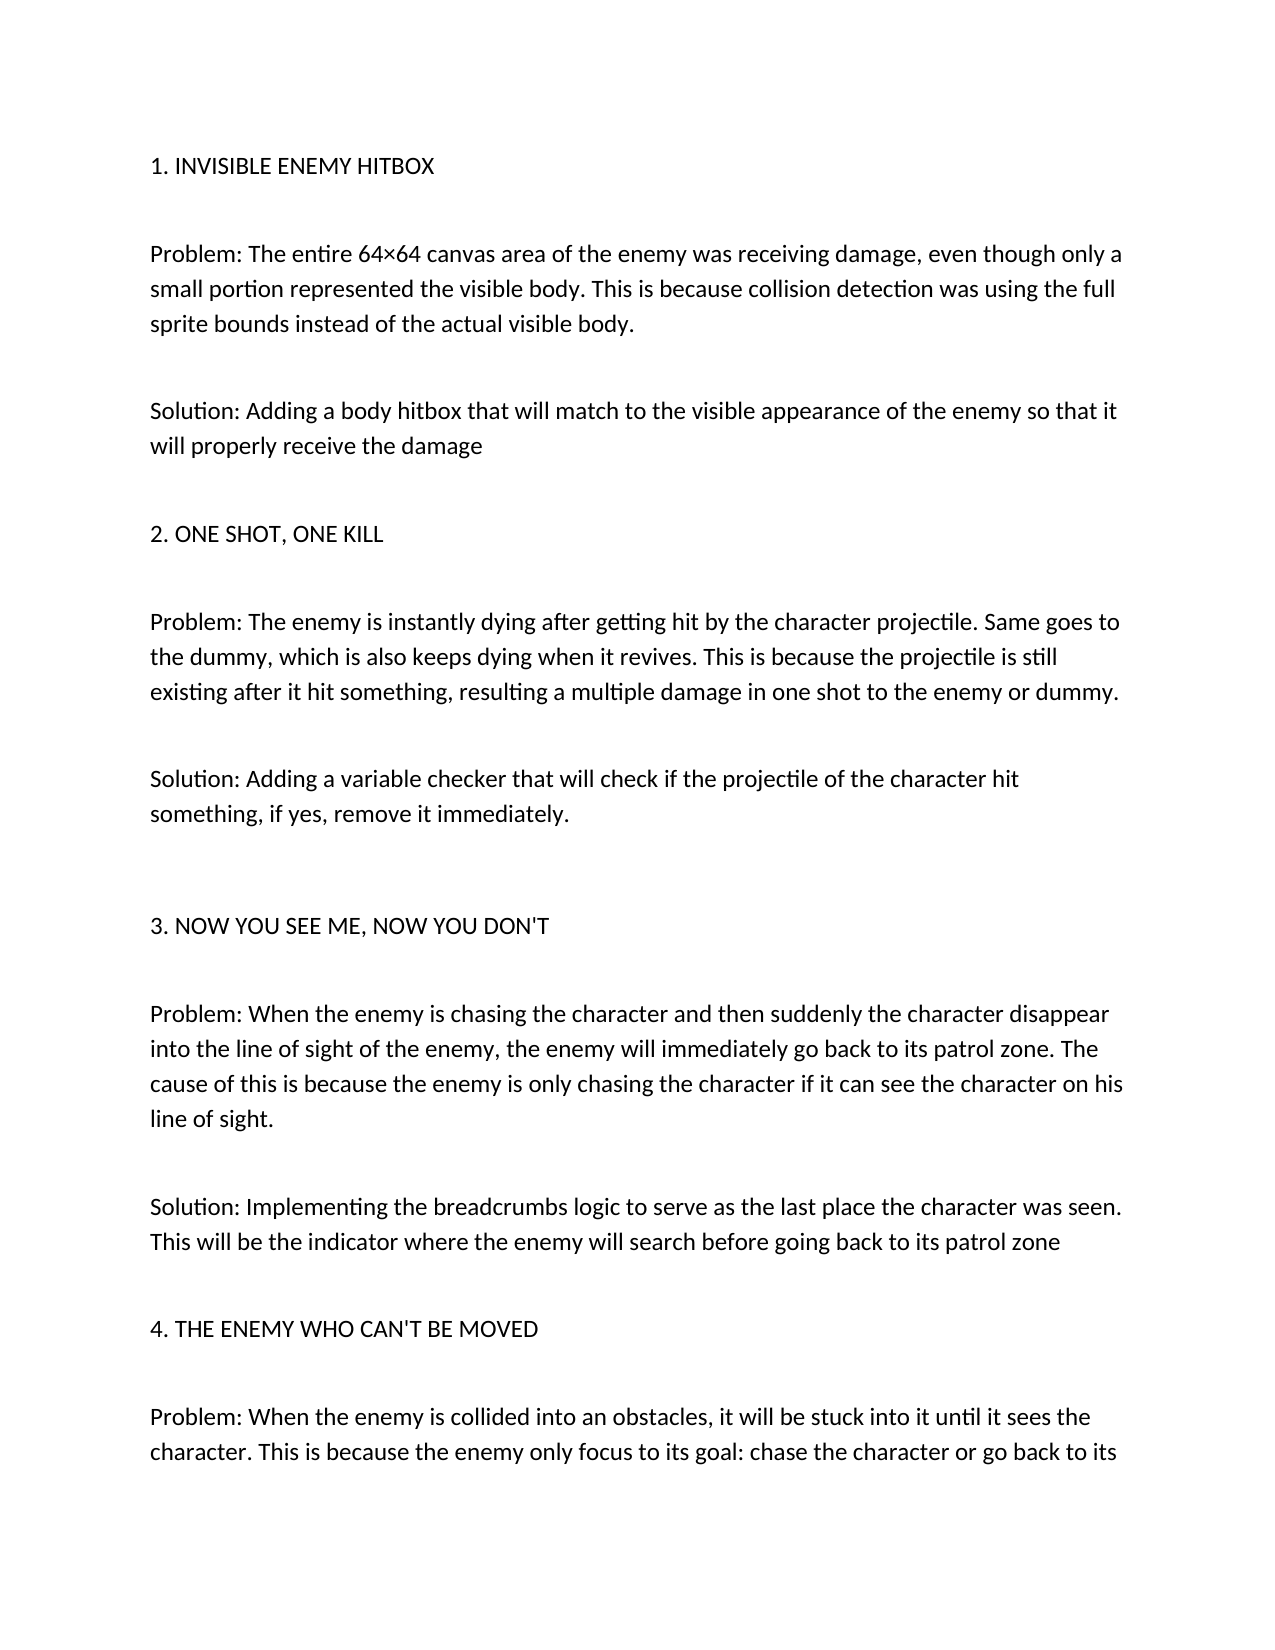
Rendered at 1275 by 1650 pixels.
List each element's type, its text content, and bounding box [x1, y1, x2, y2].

text Problem: The enemy is instantly dying after getting hit by the character projectile. Same goes to the dummy, which is also keeps dying when it revives. This is because the projectile is still existing after it hit something, resulting a multiple damage in one shot to the enemy or dummy. [150, 606, 1125, 738]
text Solution: Adding a body hitbox that will match to the visible appearance of the enemy so that it will properly receive the damage [150, 395, 1125, 493]
text Solution: Adding a variable checker that will check if the projectile of the character hit something, if yes, remove it immediately. [150, 763, 1125, 829]
text 1. INVISIBLE ENEMY HITBOX [150, 150, 1125, 213]
text Solution: Implementing the breadcrumbs logic to serve as the last place the character was seen. This will be the indicator where the enemy will search before going back to its patrol zone [150, 1191, 1125, 1288]
text Problem: When the enemy is chasing the character and then suddenly the character disappear into the line of sight of the enemy, the enemy will immediately go back to its patrol zone. The cause of this is because the enemy is only chasing the character if it can see the character on his line of sight. [150, 998, 1125, 1166]
text 2. ONE SHOT, ONE KILL [150, 518, 1125, 581]
text Problem: The entire 64×64 canvas area of the enemy was receiving damage, even though only a small portion represented the visible body. This is because collision detection was using the full sprite bounds instead of the actual visible body. [150, 238, 1125, 370]
text 4. THE ENEMY WHO CAN'T BE MOVED [150, 1313, 1125, 1376]
text 3. NOW YOU SEE ME, NOW YOU DON'T [150, 910, 1125, 973]
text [150, 1401, 1125, 1467]
